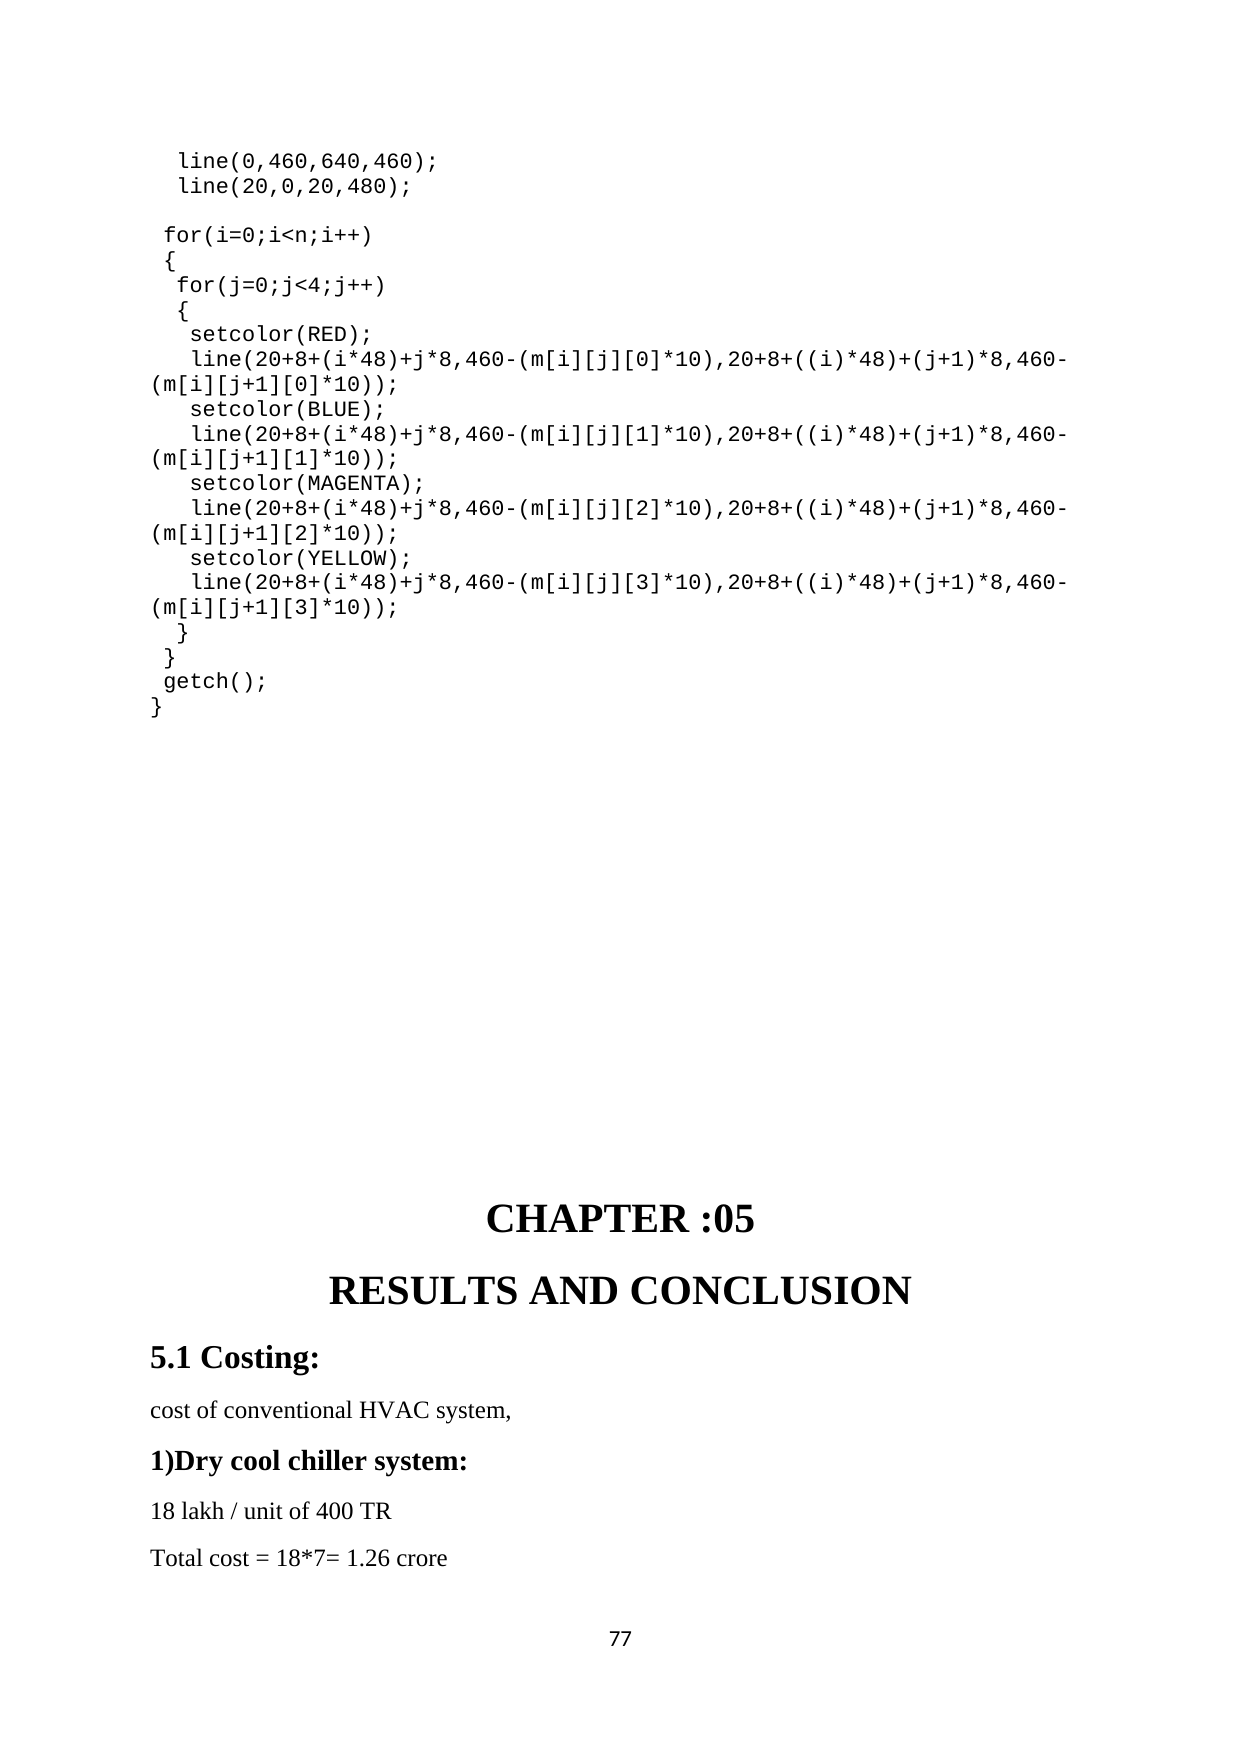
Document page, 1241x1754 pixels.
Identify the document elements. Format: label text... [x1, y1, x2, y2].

text getch(); [150, 671, 1090, 695]
text CHAPTER :05 [150, 1194, 1090, 1242]
text setcolor(MAGENTA); [150, 472, 1090, 497]
text cost of conventional HVAC system, [150, 1395, 1090, 1424]
text { [150, 299, 1090, 323]
text line(20+8+(i*48)+j*8,460-(m[i][j][1]*10),20+8+((i)*48)+(j+1)*8,460-(m[i][j+1][1]*10)); [150, 423, 1090, 472]
text for(j=0;j<4;j++) [150, 274, 1090, 299]
text } [150, 646, 1090, 671]
text setcolor(RED); [150, 323, 1090, 348]
text 1)Dry cool chiller system: [150, 1443, 1090, 1476]
text line(20+8+(i*48)+j*8,460-(m[i][j][3]*10),20+8+((i)*48)+(j+1)*8,460-(m[i][j+1][3]*10)); [150, 571, 1090, 621]
text 18 lakh / unit of 400 TR [150, 1496, 1090, 1524]
text Total cost = 18*7= 1.26 crore [150, 1543, 1090, 1572]
text RESULTS AND CONCLUSION [150, 1266, 1090, 1314]
text line(0,460,640,460); [150, 150, 1090, 175]
text setcolor(YELLOW); [150, 547, 1090, 571]
text { [150, 249, 1090, 274]
text setcolor(BLUE); [150, 398, 1090, 423]
text line(20+8+(i*48)+j*8,460-(m[i][j][2]*10),20+8+((i)*48)+(j+1)*8,460-(m[i][j+1][2]*10)); [150, 497, 1090, 547]
text line(20,0,20,480); [150, 175, 1090, 199]
text 5.1 Costing: [150, 1338, 1090, 1376]
text for(i=0;i<n;i++) [150, 224, 1090, 249]
text } [150, 695, 1090, 720]
text } [150, 621, 1090, 646]
text line(20+8+(i*48)+j*8,460-(m[i][j][0]*10),20+8+((i)*48)+(j+1)*8,460-(m[i][j+1][0]*10)); [150, 348, 1090, 398]
